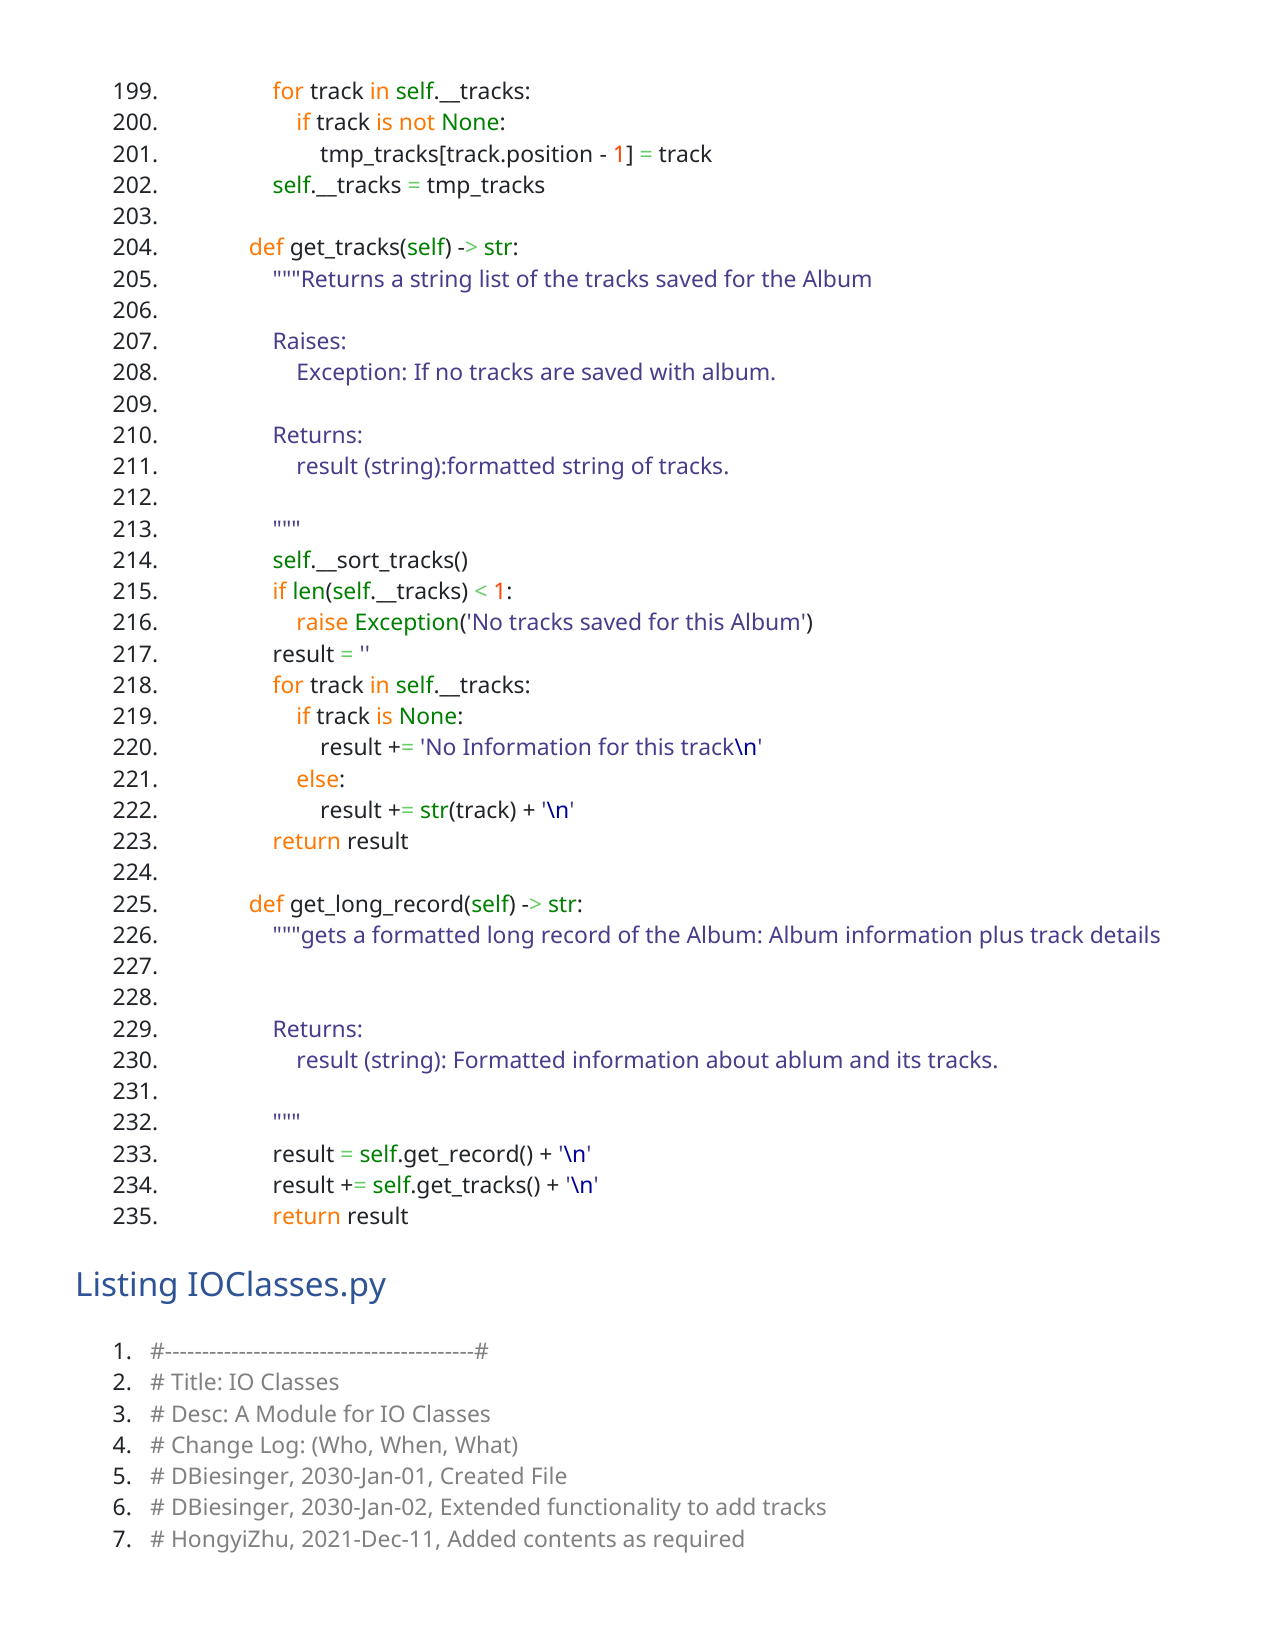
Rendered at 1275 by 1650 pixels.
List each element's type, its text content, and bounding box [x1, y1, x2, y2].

list result += self.get_tracks() + '\n' [112, 1169, 1200, 1200]
list if track is None: [112, 700, 1200, 731]
list self.__tracks = tmp_tracks [112, 169, 1200, 200]
list Returns: [112, 1012, 1200, 1044]
subtitle Listing IOClasses.py [75, 1260, 1200, 1306]
list # DBiesinger, 2030-Jan-01, Created File [112, 1460, 1200, 1491]
list self.__sort_tracks() [112, 544, 1200, 575]
list def get_tracks(self) -> str: [112, 231, 1200, 262]
list # Desc: A Module for IO Classes [112, 1397, 1200, 1429]
list # DBiesinger, 2030-Jan-02, Extended functionality to add tracks [112, 1491, 1200, 1522]
list # Change Log: (Who, When, What) [112, 1429, 1200, 1460]
list Returns: [112, 419, 1200, 450]
list tmp_tracks[track.position - 1] = track [112, 137, 1200, 169]
list for track in self.__tracks: [112, 669, 1200, 700]
list raise Exception('No tracks saved for this Album') [112, 606, 1200, 637]
list result (string):formatted string of tracks. [112, 450, 1200, 481]
list if track is not None: [112, 106, 1200, 137]
list return result [112, 1200, 1200, 1231]
list def get_long_record(self) -> str: [112, 887, 1200, 919]
list # Title: IO Classes [112, 1366, 1200, 1397]
list """ [112, 1106, 1200, 1137]
list """Returns a string list of the tracks saved for the Album [112, 262, 1200, 294]
list """gets a formatted long record of the Album: Album information plus track details [112, 919, 1200, 950]
list else: [112, 762, 1200, 794]
list for track in self.__tracks: [112, 75, 1200, 106]
list Raises: [112, 325, 1200, 356]
list result (string): Formatted information about ablum and its tracks. [112, 1044, 1200, 1075]
list return result [112, 825, 1200, 856]
list result += str(track) + '\n' [112, 794, 1200, 825]
list result = self.get_record() + '\n' [112, 1137, 1200, 1169]
list """ [112, 512, 1200, 544]
list Exception: If no tracks are saved with album. [112, 356, 1200, 387]
list #------------------------------------------# [112, 1335, 1200, 1366]
list # HongyiZhu, 2021-Dec-11, Added contents as required [112, 1522, 1200, 1554]
list result = '' [112, 637, 1200, 669]
list result += 'No Information for this track\n' [112, 731, 1200, 762]
list if len(self.__tracks) < 1: [112, 575, 1200, 606]
